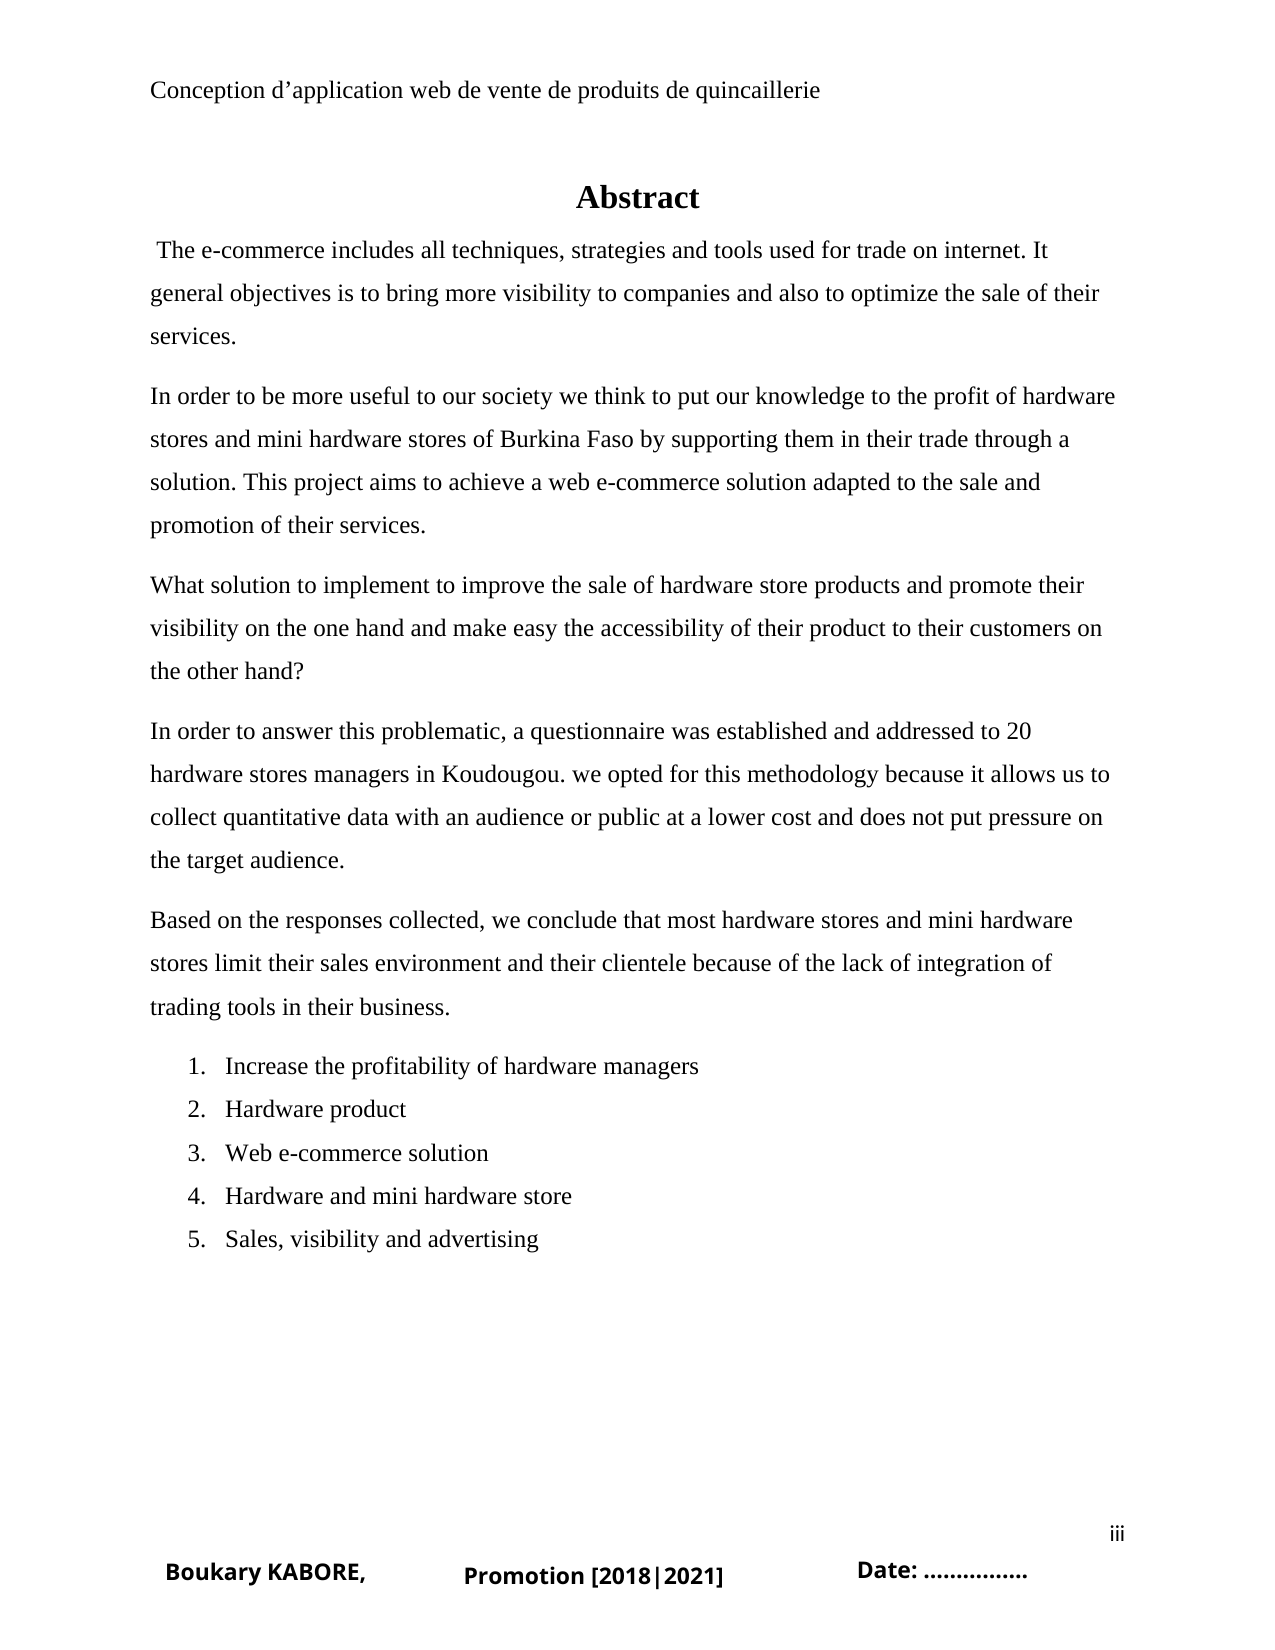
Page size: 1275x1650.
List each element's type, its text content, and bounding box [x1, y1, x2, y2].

text What solution to implement to improve the sale of hardware store products and promote their visibility on the one hand and make easy the accessibility of their product to their customers on the other hand? [150, 570, 1125, 685]
text In order to be more useful to our society we think to put our knowledge to the profit of hardware stores and mini hardware stores of Burkina Faso by supporting them in their trade through a solution. This project aims to achieve a web e-commerce solution adapted to the sale and promotion of their services. [150, 381, 1125, 539]
text The e-commerce includes all techniques, strategies and tools used for trade on internet. It general objectives is to bring more visibility to companies and also to optimize the sale of their services. [150, 235, 1125, 350]
list Sales, visibility and advertising [187, 1224, 1125, 1253]
subtitle Abstract [150, 177, 1125, 216]
list Hardware and mini hardware store [187, 1181, 1125, 1209]
text Based on the responses collected, we conclude that most hardware stores and mini hardware stores limit their sales environment and their clientele because of the lack of integration of trading tools in their business. [150, 905, 1125, 1020]
list Web e-commerce solution [187, 1138, 1125, 1166]
list Hardware product [187, 1094, 1125, 1123]
list Increase the profitability of hardware managers [187, 1051, 1125, 1080]
text In order to answer this problematic, a questionnaire was established and addressed to 20 hardware stores managers in Koudougou. we opted for this methodology because it allows us to collect quantitative data with an audience or public at a lower cost and does not put pressure on the target audience. [150, 716, 1125, 874]
